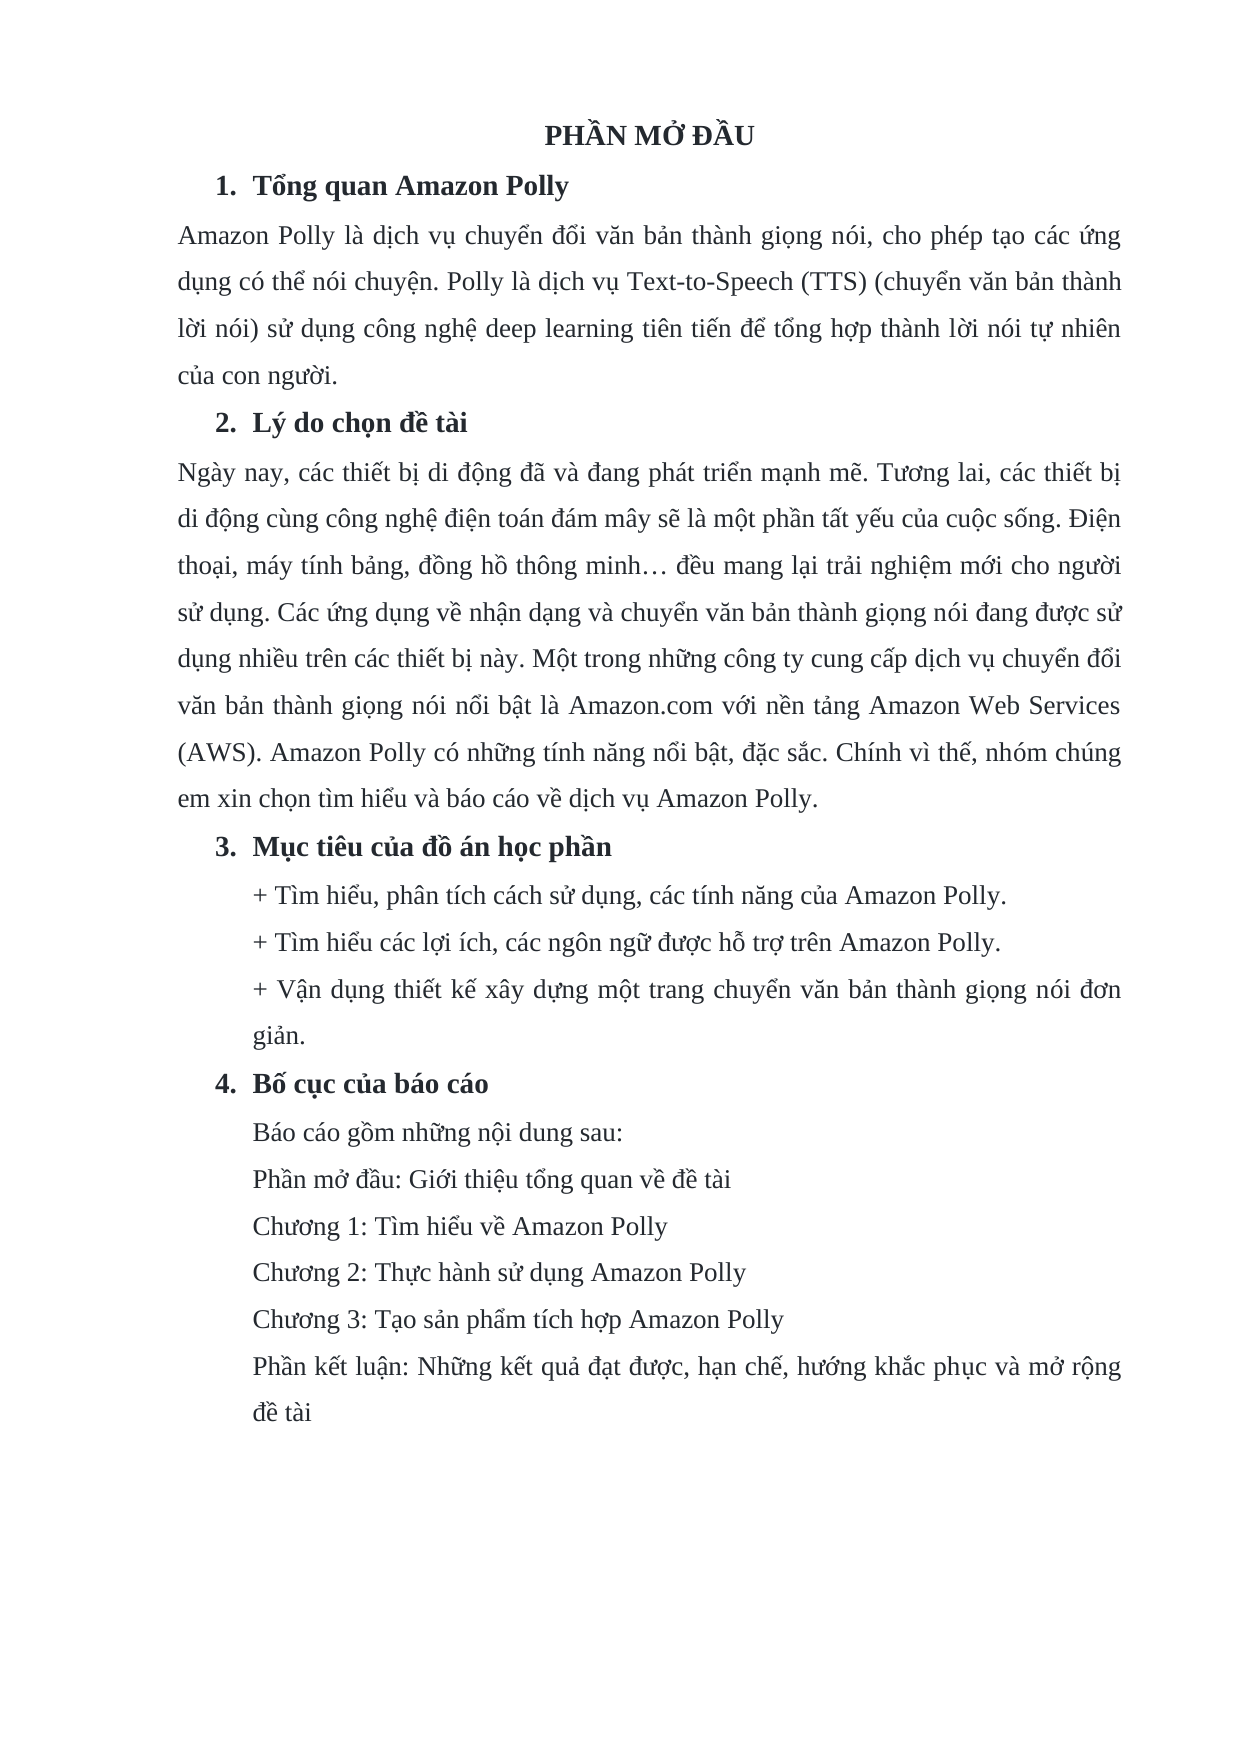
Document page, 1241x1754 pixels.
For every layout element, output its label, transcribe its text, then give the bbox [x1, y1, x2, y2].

list + Tìm hiểu, phân tích cách sử dụng, các tính năng của Amazon Polly. [252, 879, 1122, 911]
list Chương 3: Tạo sản phẩm tích hợp Amazon Polly [252, 1303, 1122, 1334]
subtitle PHẦN MỞ ĐẦU [177, 118, 1122, 152]
text Amazon Polly là dịch vụ chuyển đổi văn bản thành giọng nói, cho phép tạo các ứng dụng có thể nói chuyện. Polly là dịch vụ Text-to-Speech (TTS) (chuyển văn bản thành lời nói) sử dụng công nghệ deep learning tiên tiến để tổng hợp thành lời nói tự nhiên của con người. [177, 219, 1122, 390]
list Phần mở đầu: Giới thiệu tổng quan về đề tài [252, 1163, 1122, 1194]
subtitle Mục tiêu của đồ án học phần [215, 829, 1122, 863]
subtitle Tổng quan Amazon Polly [215, 168, 1122, 202]
list Chương 2: Thực hành sử dụng Amazon Polly [252, 1256, 1122, 1287]
list + Tìm hiểu các lợi ích, các ngôn ngữ được hỗ trợ trên Amazon Polly. [252, 926, 1122, 957]
subtitle Bố cục của báo cáo [215, 1066, 1122, 1099]
list Chương 1: Tìm hiểu về Amazon Polly [252, 1210, 1122, 1241]
list + Vận dụng thiết kế xây dựng một trang chuyển văn bản thành giọng nói đơn giản. [252, 973, 1122, 1051]
subtitle Lý do chọn đề tài [215, 405, 1122, 439]
list Phần kết luận: Những kết quả đạt được, hạn chế, hướng khắc phục và mở rộng đề tài [252, 1350, 1122, 1427]
text Ngày nay, các thiết bị di động đã và đang phát triển mạnh mẽ. Tương lai, các thiết bị di động cùng công nghệ điện toán đám mây sẽ là một phần tất yếu của cuộc sống. Điện thoại, máy tính bảng, đồng hồ thông minh… đều mang lại trải nghiệm mới cho người sử dụng. Các ứng dụng về nhận dạng và chuyển văn bản thành giọng nói đang được sử dụng nhiều trên các thiết bị này. Một trong những công ty cung cấp dịch vụ chuyển đổi văn bản thành giọng nói nổi bật là Amazon.com với nền tảng Amazon Web Services (AWS). Amazon Polly có những tính năng nổi bật, đặc sắc. Chính vì thế, nhóm chúng em xin chọn tìm hiểu và báo cáo về dịch vụ Amazon Polly. [177, 456, 1122, 813]
list Báo cáo gồm những nội dung sau: [252, 1116, 1122, 1147]
